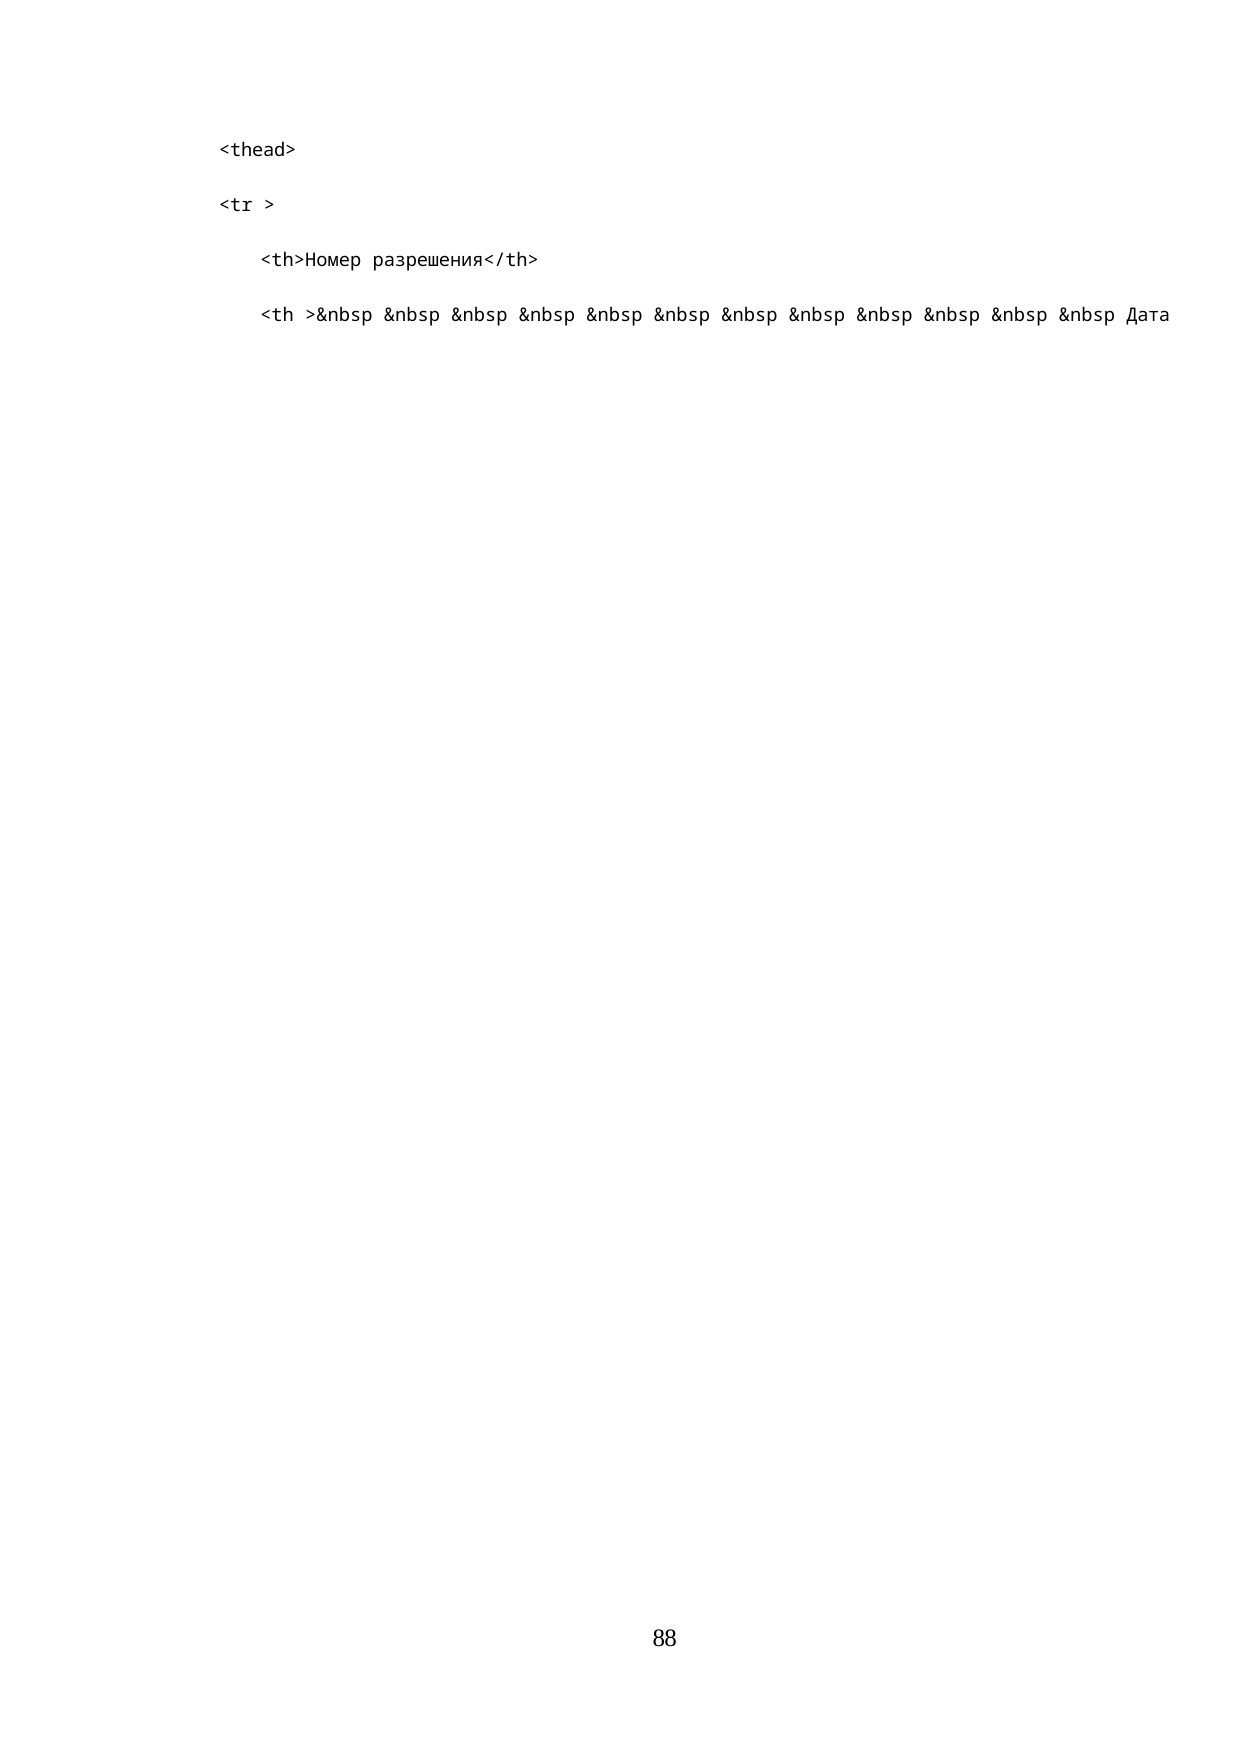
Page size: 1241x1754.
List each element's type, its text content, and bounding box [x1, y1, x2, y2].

text <th >&nbsp &nbsp &nbsp &nbsp &nbsp &nbsp &nbsp &nbsp &nbsp &nbsp &nbsp &nbsp Дата [260, 301, 1240, 327]
text <tr > [219, 191, 1240, 216]
text <th>Номер разрешения</th> [260, 246, 1240, 272]
text <thead> [219, 136, 1240, 161]
